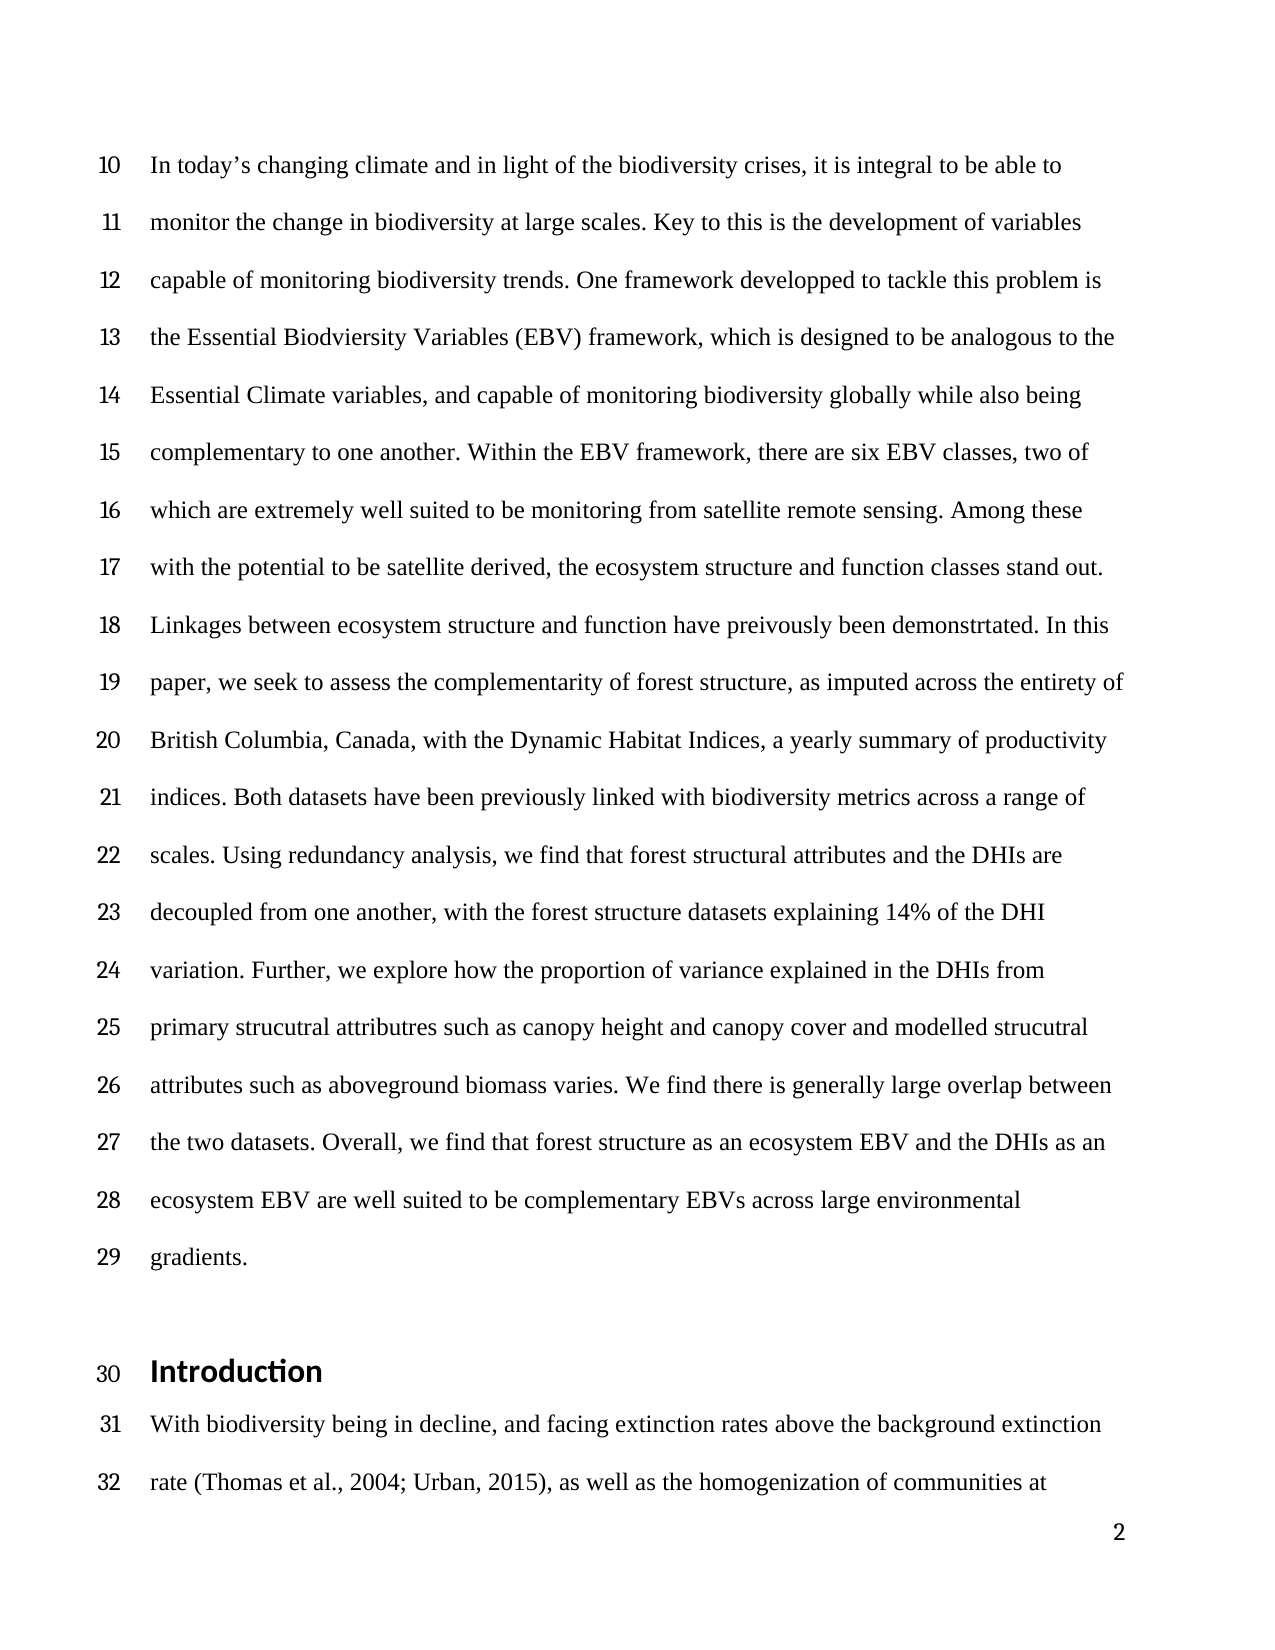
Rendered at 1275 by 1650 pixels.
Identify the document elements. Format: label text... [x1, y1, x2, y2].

subtitle Introduction [150, 1350, 1125, 1391]
text In today’s changing climate and in light of the biodiversity crises, it is integral to be able to monitor the change in biodiversity at large scales. Key to this is the development of variables capable of monitoring biodiversity trends. One framework developped to tackle this problem is the Essential Biodviersity Variables (EBV) framework, which is designed to be analogous to the Essential Climate variables, and capable of monitoring biodiversity globally while also being complementary to one another. Within the EBV framework, there are six EBV classes, two of which are extremely well suited to be monitoring from satellite remote sensing. Among these with the potential to be satellite derived, the ecosystem structure and function classes stand out. Linkages between ecosystem structure and function have preivously been demonstrtated. In this paper, we seek to assess the complementarity of forest structure, as imputed across the entirety of British Columbia, Canada, with the Dynamic Habitat Indices, a yearly summary of productivity indices. Both datasets have been previously linked with biodiversity metrics across a range of scales. Using redundancy analysis, we find that forest structural attributes and the DHIs are decoupled from one another, with the forest structure datasets explaining 14% of the DHI variation. Further, we explore how the proportion of variance explained in the DHIs from primary strucutral attributres such as canopy height and canopy cover and modelled strucutral attributes such as aboveground biomass varies. We find there is generally large overlap between the two datasets. Overall, we find that forest structure as an ecosystem EBV and the DHIs as an ecosystem EBV are well suited to be complementary EBVs across large environmental gradients. [150, 150, 1125, 1271]
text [150, 1409, 1125, 1496]
